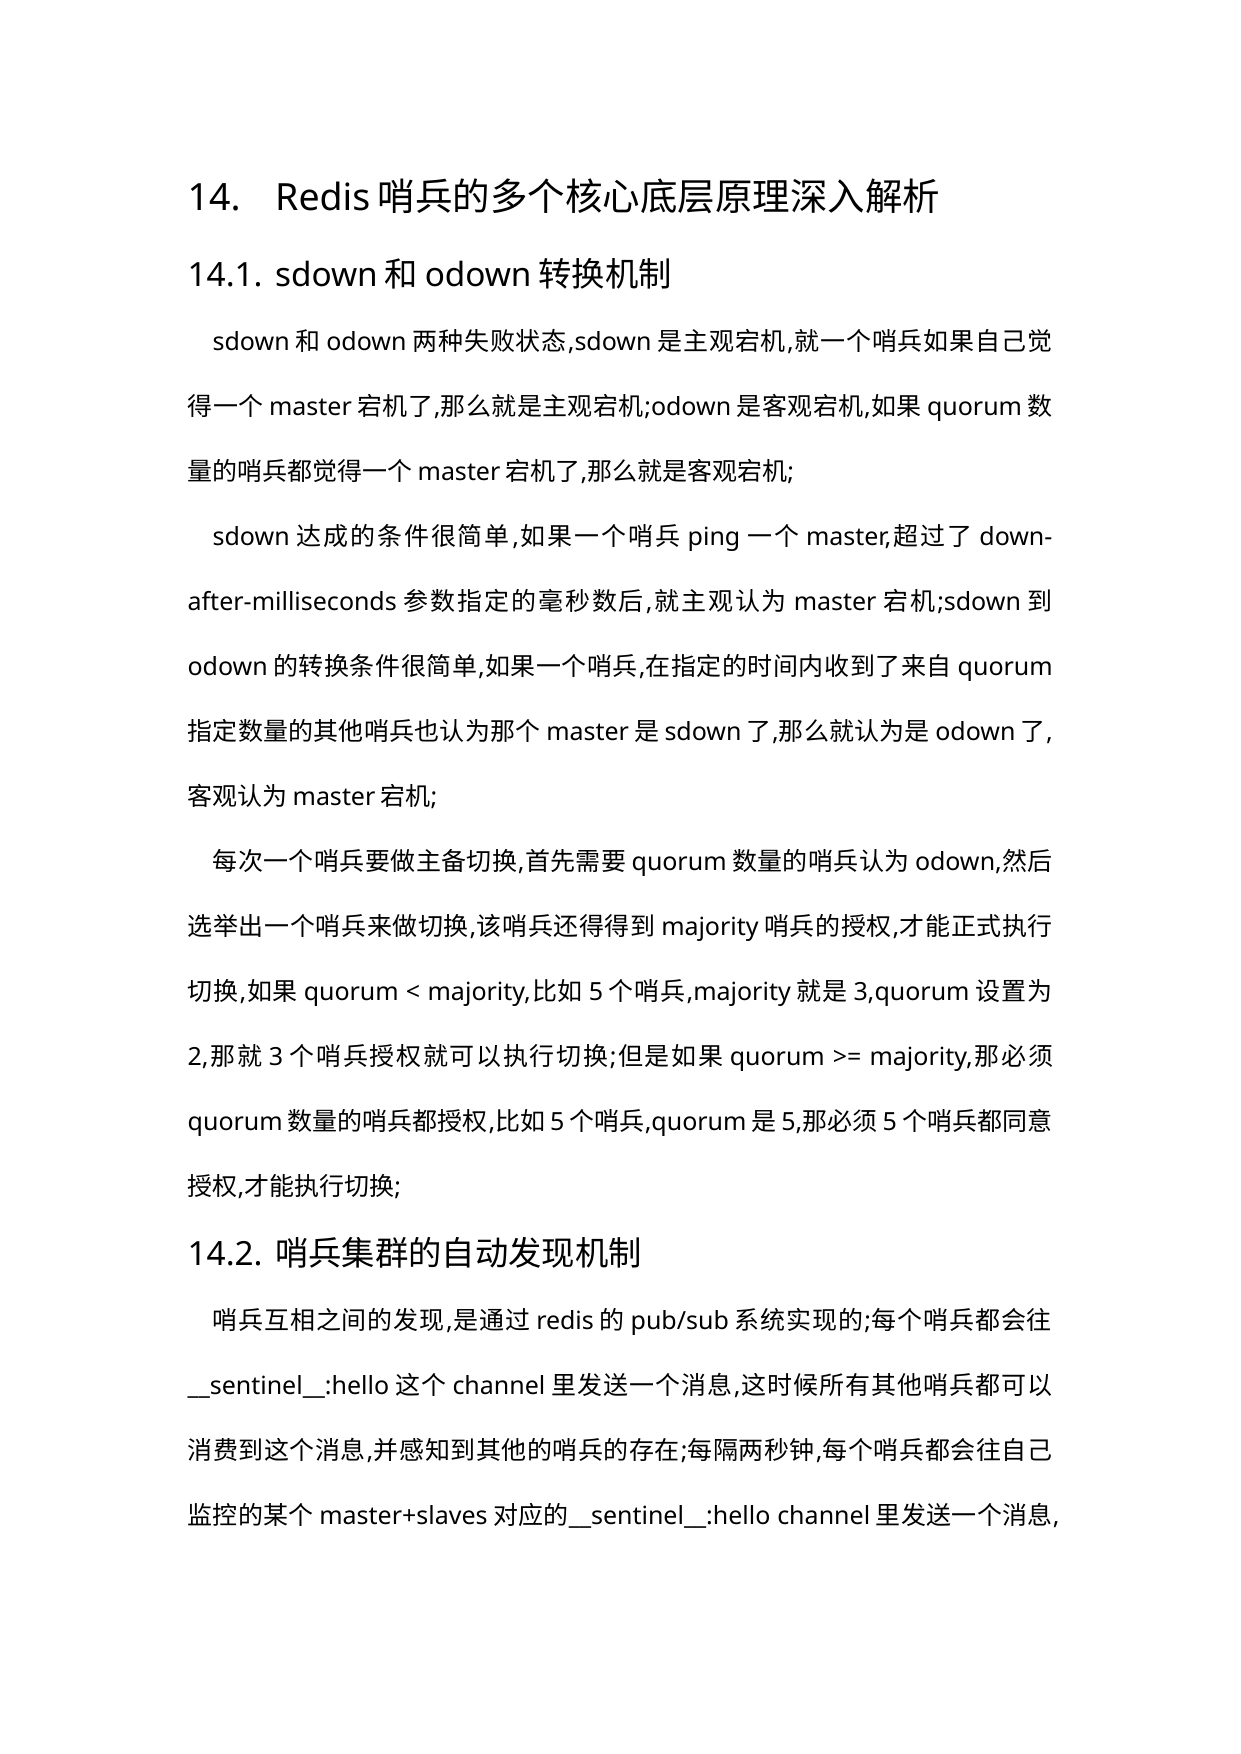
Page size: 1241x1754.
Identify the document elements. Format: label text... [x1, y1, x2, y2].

subtitle 哨兵集群的自动发现机制 [187, 1219, 1053, 1284]
subtitle Redis哨兵的多个核心底层原理深入解析 [187, 162, 1053, 227]
text 每次一个哨兵要做主备切换,首先需要quorum数量的哨兵认为odown,然后选举出一个哨兵来做切换,该哨兵还得得到majority哨兵的授权,才能正式执行切换,如果quorum < majority,比如5个哨兵,majority就是3,quorum设置为2,那就3个哨兵授权就可以执行切换;但是如果quorum >= majority,那必须quorum数量的哨兵都授权,比如5个哨兵,quorum是5,那必须5个哨兵都同意授权,才能执行切换; [187, 827, 1053, 1217]
subtitle sdown和odown转换机制 [187, 239, 1053, 304]
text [187, 1286, 1053, 1546]
text sdown达成的条件很简单,如果一个哨兵ping一个master,超过了down-after-milliseconds参数指定的毫秒数后,就主观认为master宕机;sdown到odown的转换条件很简单,如果一个哨兵,在指定的时间内收到了来自quorum指定数量的其他哨兵也认为那个master是sdown了,那么就认为是odown了,客观认为master宕机; [187, 502, 1053, 827]
text sdown和odown两种失败状态,sdown是主观宕机,就一个哨兵如果自己觉得一个master宕机了,那么就是主观宕机;odown是客观宕机,如果quorum数量的哨兵都觉得一个master宕机了,那么就是客观宕机; [187, 307, 1053, 502]
